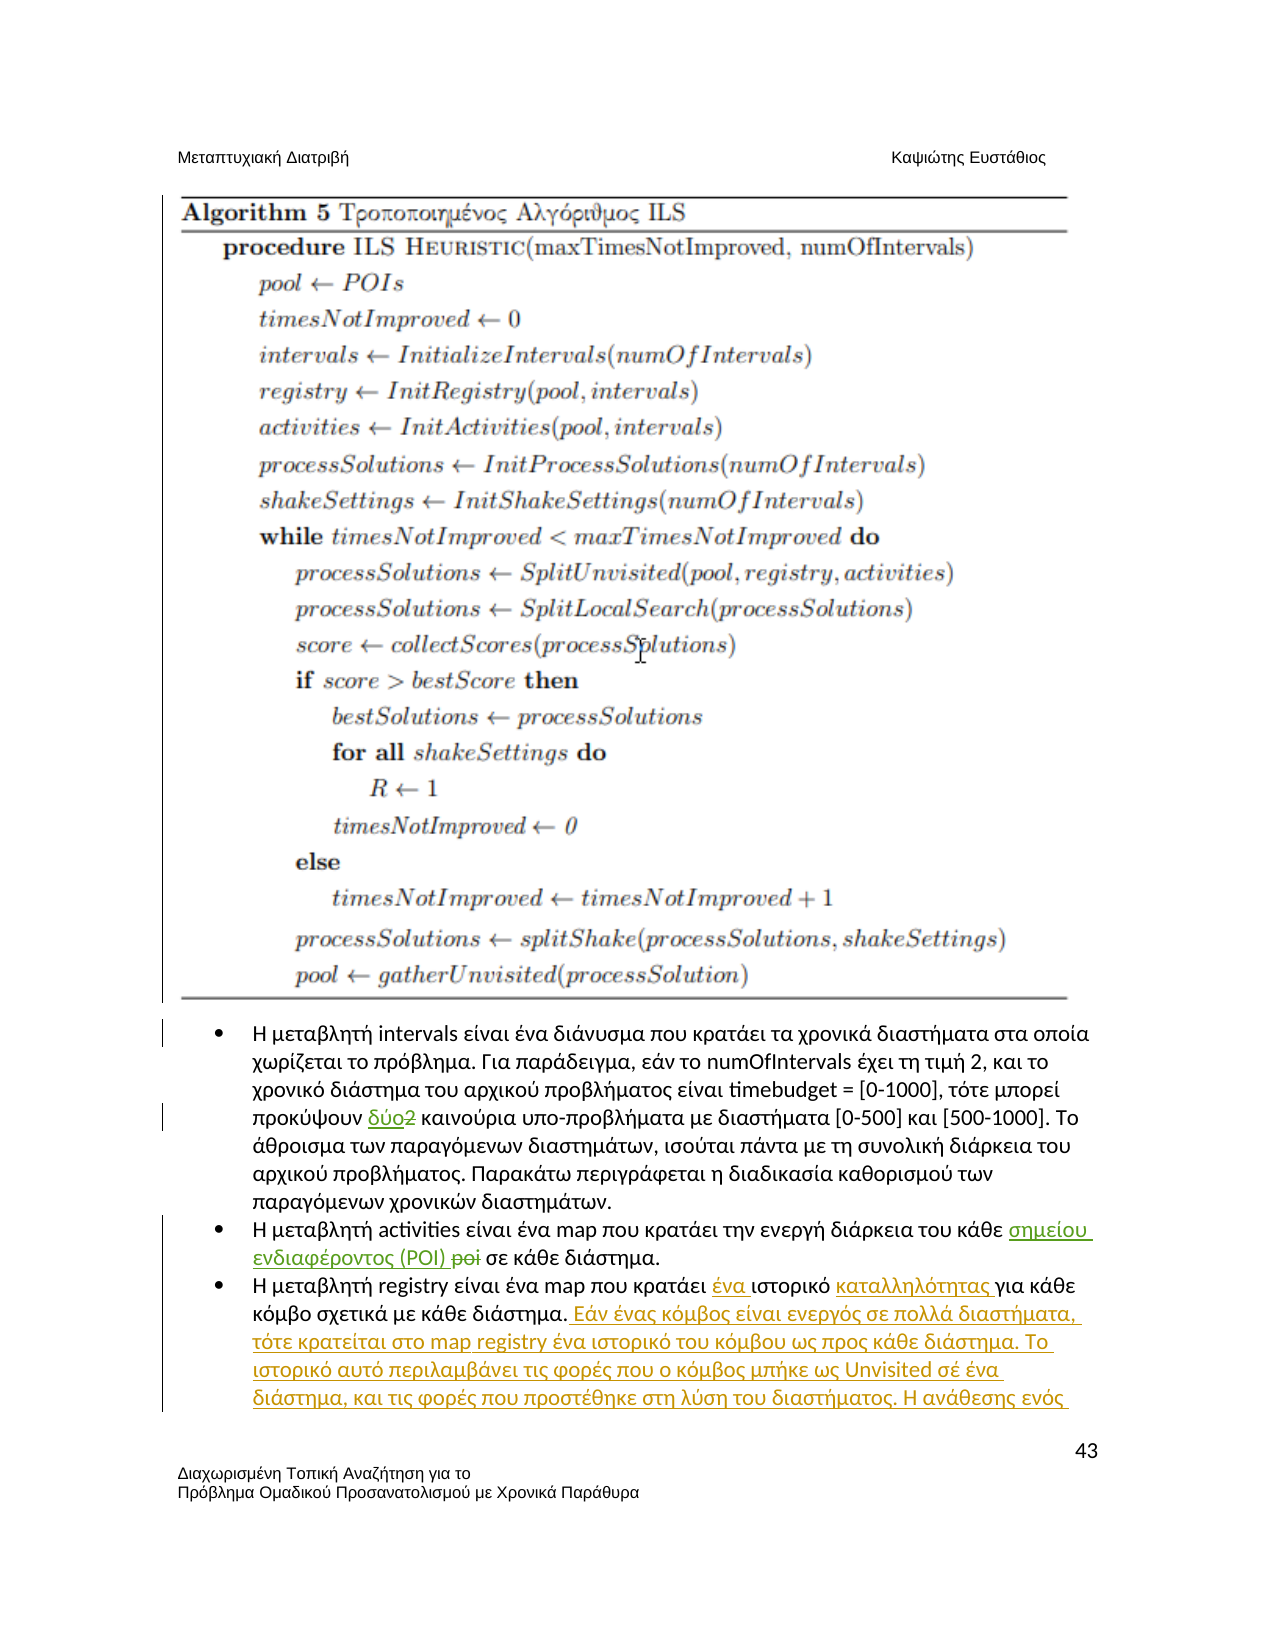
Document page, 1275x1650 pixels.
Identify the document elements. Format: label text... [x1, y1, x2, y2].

list Η μεταβλητή activities είναι ένα map που κρατάει την ενεργή διάρκεια του κάθε σε κάθε διάστημα. [215, 1215, 1098, 1271]
list Η μεταβλητή intervals είναι ένα διάνυσμα που κρατάει τα χρονικά διαστήματα στα οποία χωρίζεται το πρόβλημα. Για παράδειγμα, εάν το numOfIntervals έχει τη τιμή 2, και το χρονικό διάστημα του αρχικού προβλήματος είναι timebudget = [0-1000], τότε μπορεί προκύψουν καινούρια υπο-προβλήματα με διαστήματα [0-500] και [500-1000]. Το άθροισμα των παραγόμενων διαστημάτων, ισούται πάντα με τη συνολική διάρκεια του αρχικού προβλήματος. Παρακάτω περιγράφεται η διαδικασία καθορισμού των παραγόμενων χρονικών διαστημάτων. [215, 1019, 1098, 1215]
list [215, 1271, 1098, 1412]
picture [177, 194, 1078, 1003]
